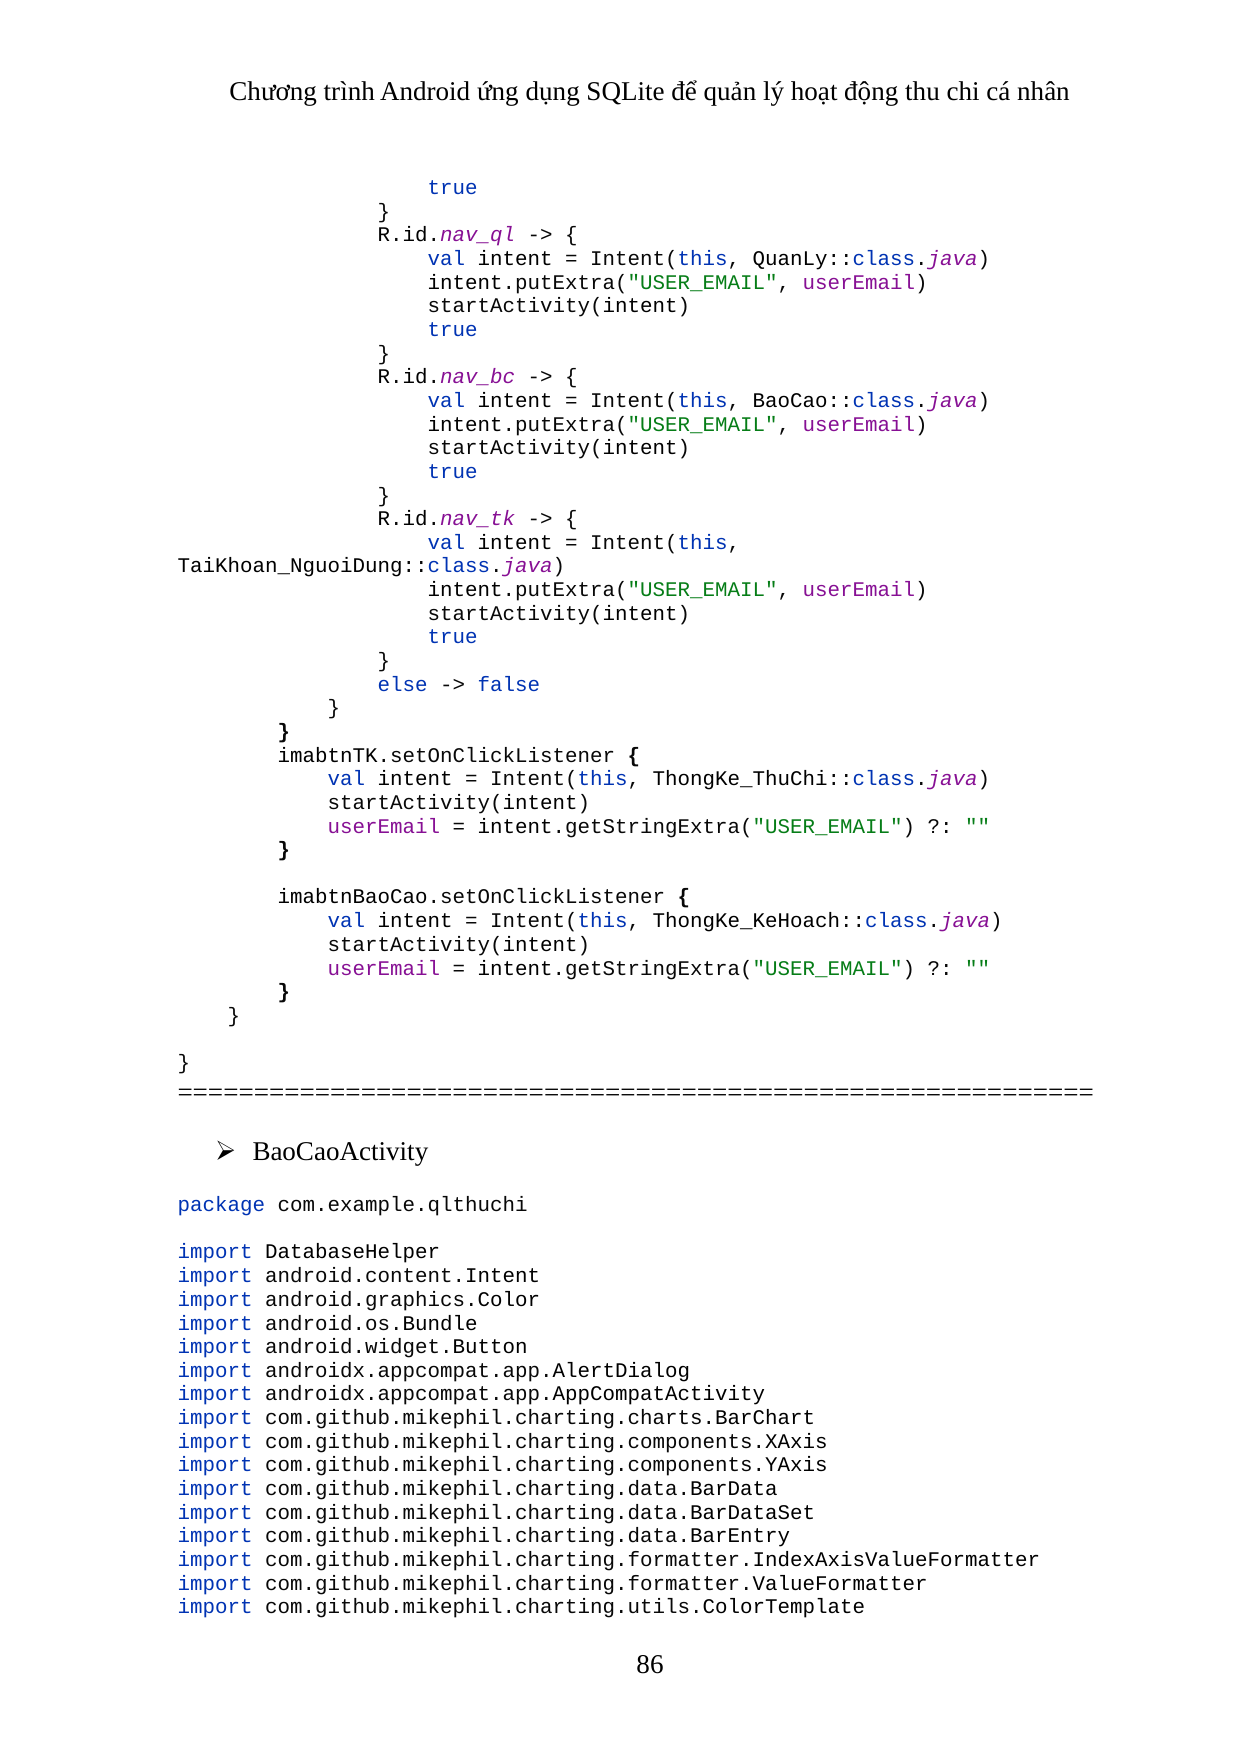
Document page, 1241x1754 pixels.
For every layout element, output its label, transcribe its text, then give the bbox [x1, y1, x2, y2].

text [177, 177, 1122, 1076]
text ============================================================ [177, 1076, 1122, 1107]
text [177, 1194, 1122, 1620]
list BaoCaoActivity [215, 1135, 1122, 1166]
